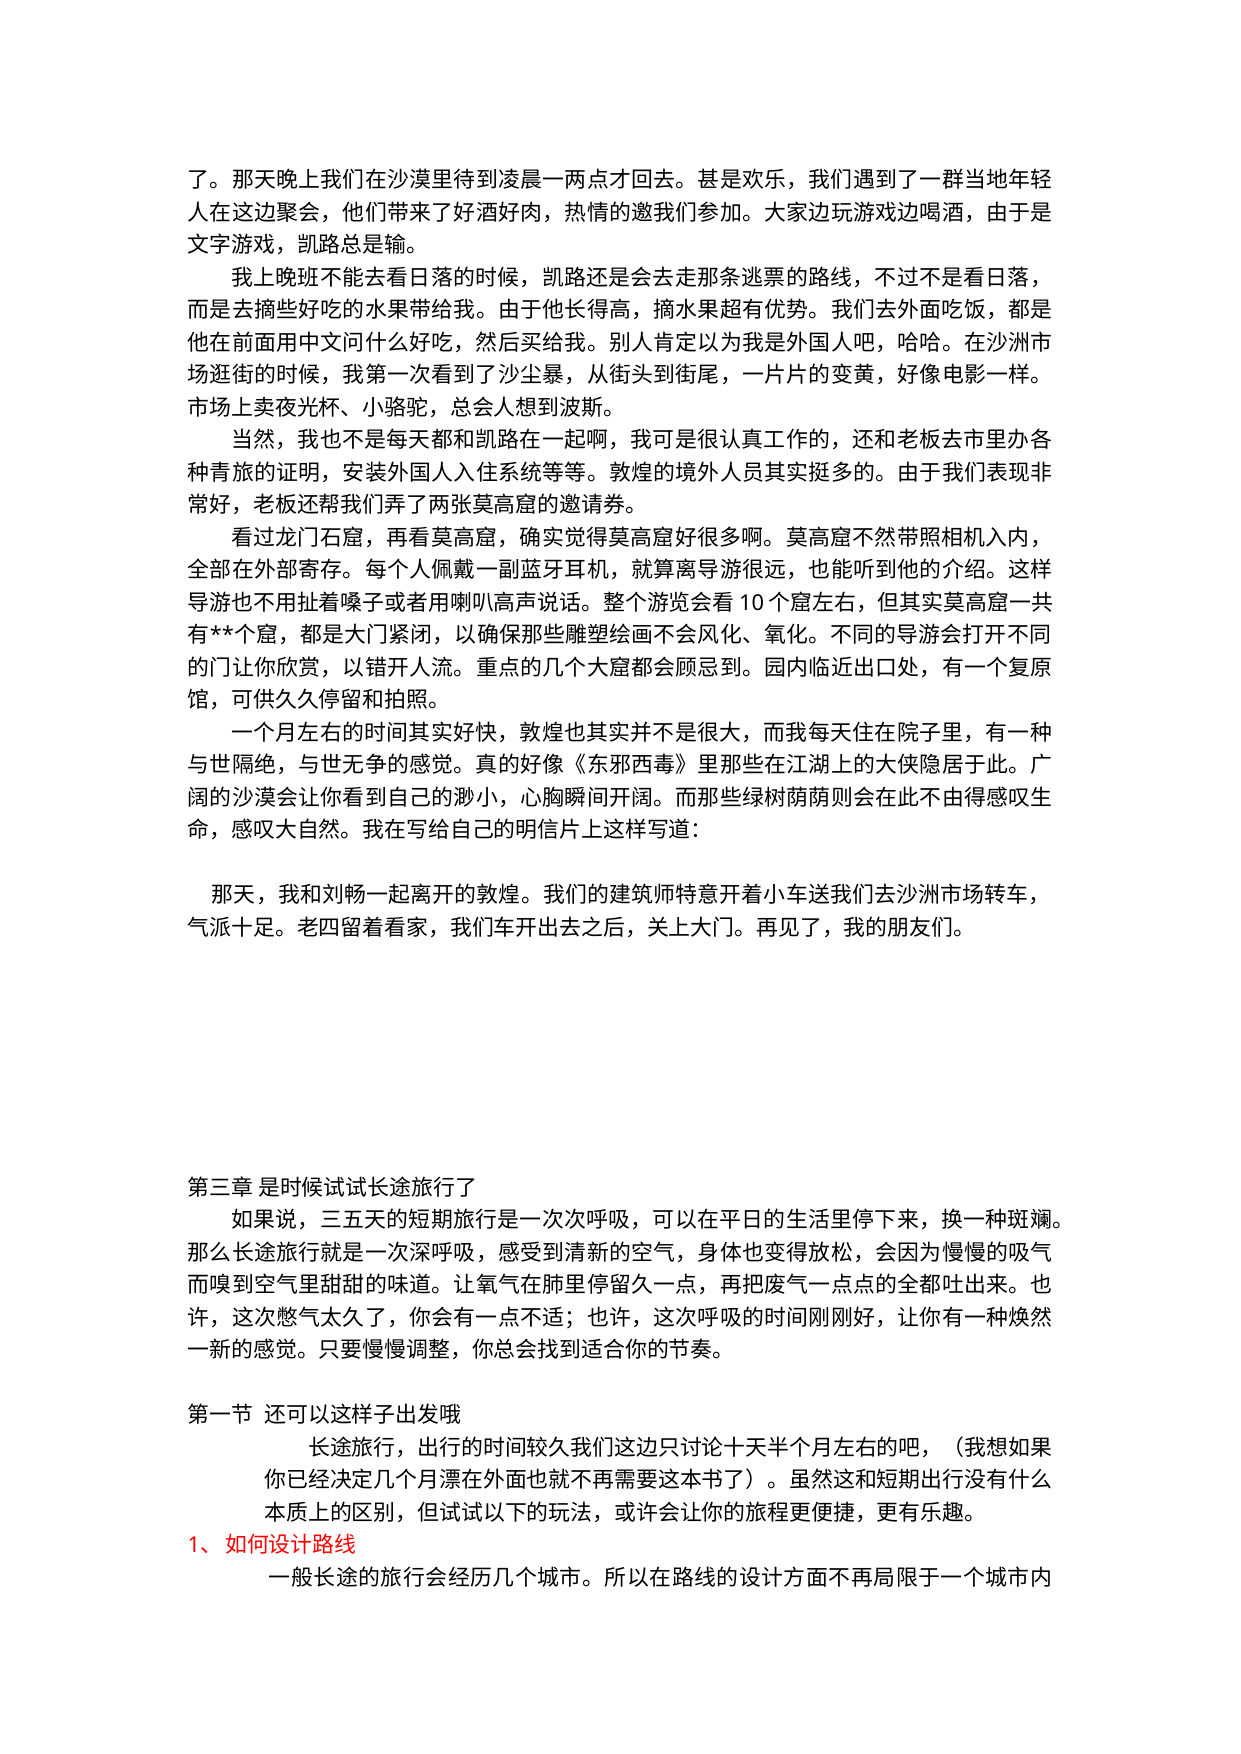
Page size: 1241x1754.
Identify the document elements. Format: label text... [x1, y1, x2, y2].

text 当然，我也不是每天都和凯路在一起啊，我可是很认真工作的，还和老板去市里办各种青旅的证明，安装外国人入住系统等等。敦煌的境外人员其实挺多的。由于我们表现非常好，老板还帮我们弄了两张莫高窟的邀请券。 [187, 422, 1053, 519]
text 看过龙门石窟，再看莫高窟，确实觉得莫高窟好很多啊。莫高窟不然带照相机入内，全部在外部寄存。每个人佩戴一副蓝牙耳机，就算离导游很远，也能听到他的介绍。这样导游也不用扯着嗓子或者用喇叭高声说话。整个游览会看10个窟左右，但其实莫高窟一共有**个窟，都是大门紧闭，以确保那些雕塑绘画不会风化、氧化。不同的导游会打开不同的门让你欣赏，以错开人流。重点的几个大窟都会顾忌到。园内临近出口处，有一个复原馆，可供久久停留和拍照。 [187, 519, 1053, 714]
list 如何设计路线 [187, 1527, 1053, 1559]
text 一个月左右的时间其实好快，敦煌也其实并不是很大，而我每天住在院子里，有一种与世隔绝，与世无争的感觉。真的好像《东邪西毒》里那些在江湖上的大侠隐居于此。广阔的沙漠会让你看到自己的渺小，心胸瞬间开阔。而那些绿树荫荫则会在此不由得感叹生命，感叹大自然。我在写给自己的明信片上这样写道： [187, 714, 1053, 844]
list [225, 1559, 1053, 1592]
list 长途旅行，出行的时间较久我们这边只讨论十天半个月左右的吧，（我想如果你已经决定几个月漂在外面也就不再需要这本书了）。虽然这和短期出行没有什么本质上的区别，但试试以下的玩法，或许会让你的旅程更便捷，更有乐趣。 [264, 1429, 1053, 1527]
text 我上晚班不能去看日落的时候，凯路还是会去走那条逃票的路线，不过不是看日落，而是去摘些好吃的水果带给我。由于他长得高，摘水果超有优势。我们去外面吃饭，都是他在前面用中文问什么好吃，然后买给我。别人肯定以为我是外国人吧，哈哈。在沙洲市场逛街的时候，我第一次看到了沙尘暴，从街头到街尾，一片片的变黄，好像电影一样。市场上卖夜光杯、小骆驼，总会人想到波斯。 [187, 259, 1053, 422]
text 那天，我和刘畅一起离开的敦煌。我们的建筑师特意开着小车送我们去沙洲市场转车，气派十足。老四留着看家，我们车开出去之后，关上大门。再见了，我的朋友们。 [187, 877, 1053, 942]
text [187, 162, 1053, 259]
text 第三章 是时候试试长途旅行了 [187, 1169, 1053, 1202]
list 还可以这样子出发哦 [187, 1397, 1053, 1429]
text 如果说，三五天的短期旅行是一次次呼吸，可以在平日的生活里停下来，换一种斑斓。那么长途旅行就是一次深呼吸，感受到清新的空气，身体也变得放松，会因为慢慢的吸气而嗅到空气里甜甜的味道。让氧气在肺里停留久一点，再把废气一点点的全都吐出来。也许，这次憋气太久了，你会有一点不适；也许，这次呼吸的时间刚刚好，让你有一种焕然一新的感觉。只要慢慢调整，你总会找到适合你的节奏。 [187, 1202, 1053, 1364]
